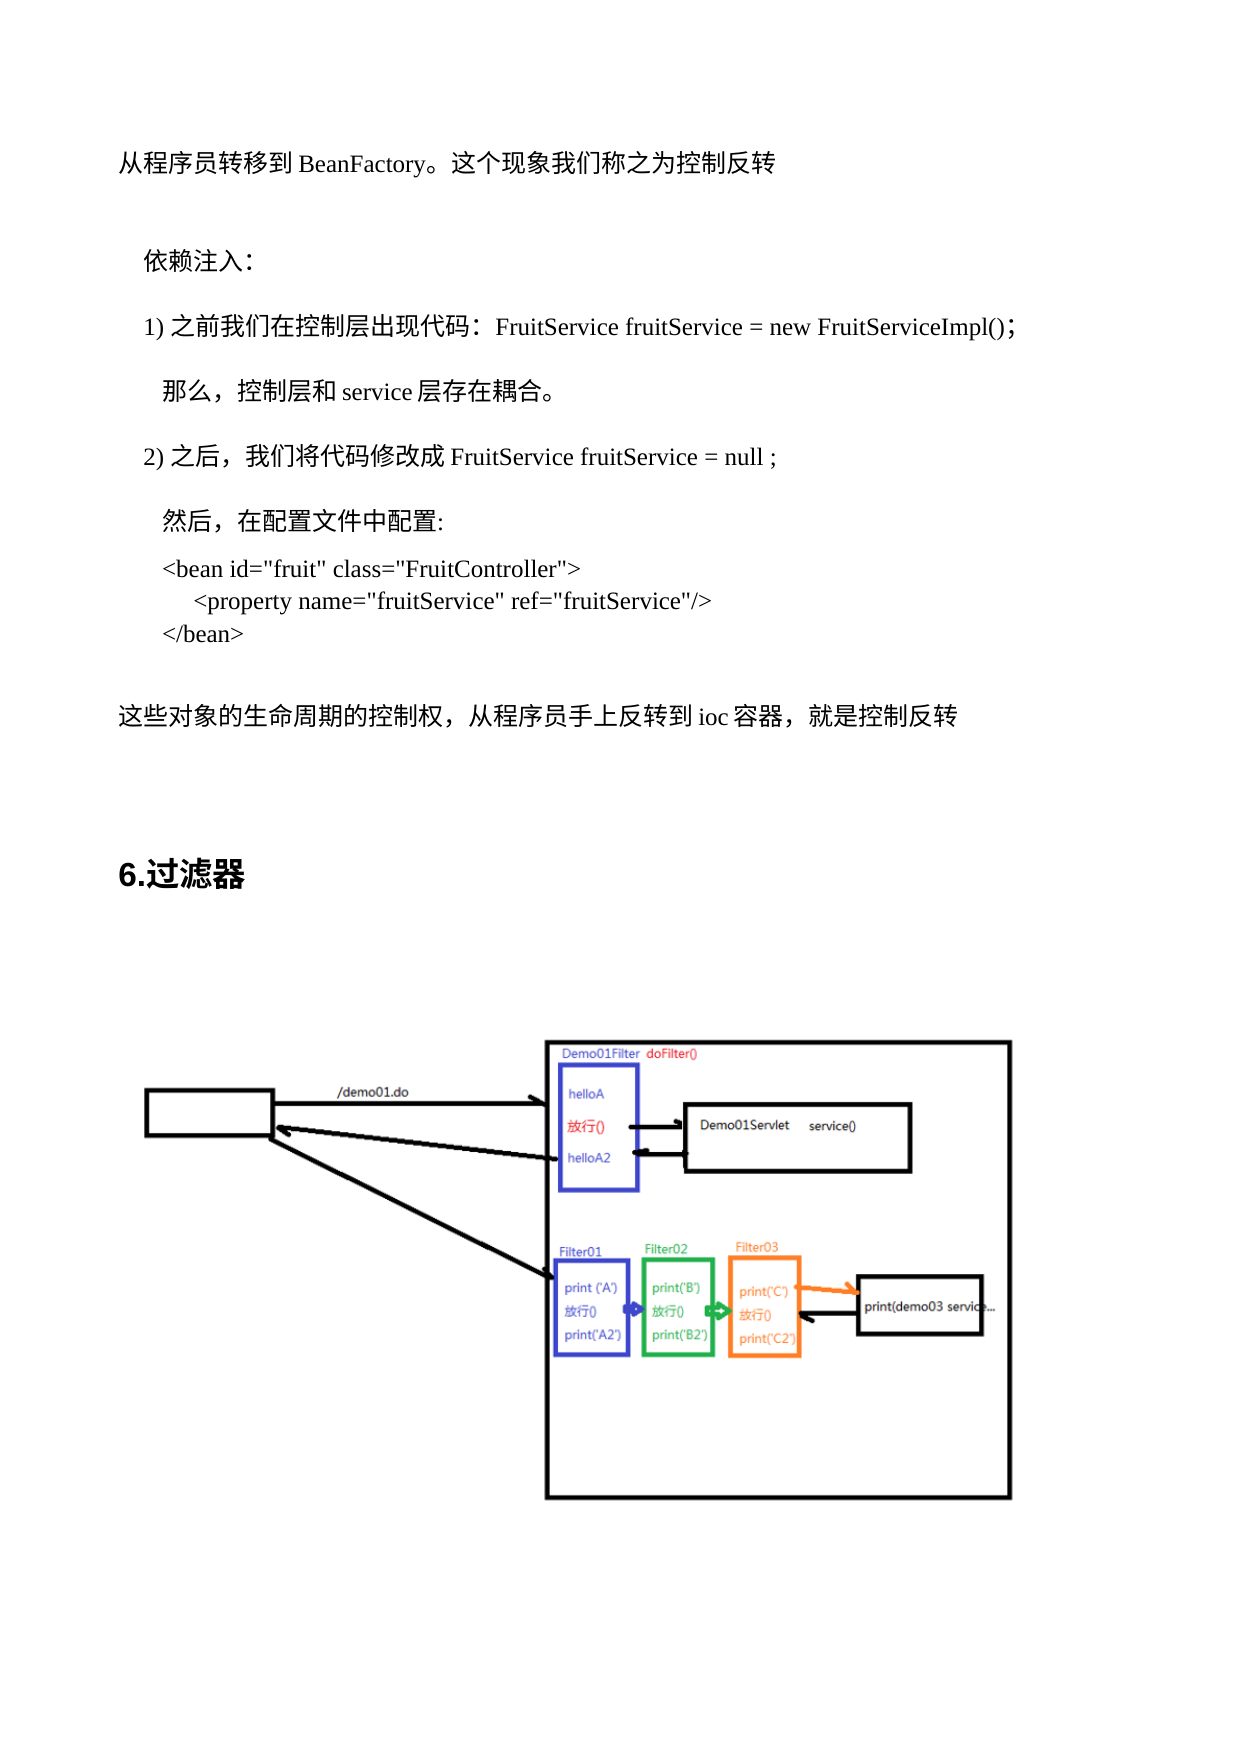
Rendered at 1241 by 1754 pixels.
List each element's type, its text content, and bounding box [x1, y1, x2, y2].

text 然后，在配置文件中配置: [118, 487, 1122, 552]
subtitle 6.过滤器 [118, 839, 1122, 904]
text <bean id="fruit" class="FruitController"> [118, 552, 1122, 584]
text 这些对象的生命周期的控制权，从程序员手上反转到ioc容器，就是控制反转 [118, 682, 1122, 747]
text 依赖注入： [118, 227, 1122, 292]
text 那么，控制层和service层存在耦合。 [118, 357, 1122, 422]
text 1) 之前我们在控制层出现代码：FruitService fruitService = new FruitServiceImpl()； [118, 292, 1122, 357]
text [118, 129, 1122, 194]
text 2) 之后，我们将代码修改成FruitService fruitService = null ; [118, 422, 1122, 487]
text </bean> [118, 617, 1122, 649]
picture [118, 1008, 1047, 1509]
text <property name="fruitService" ref="fruitService"/> [118, 584, 1122, 617]
